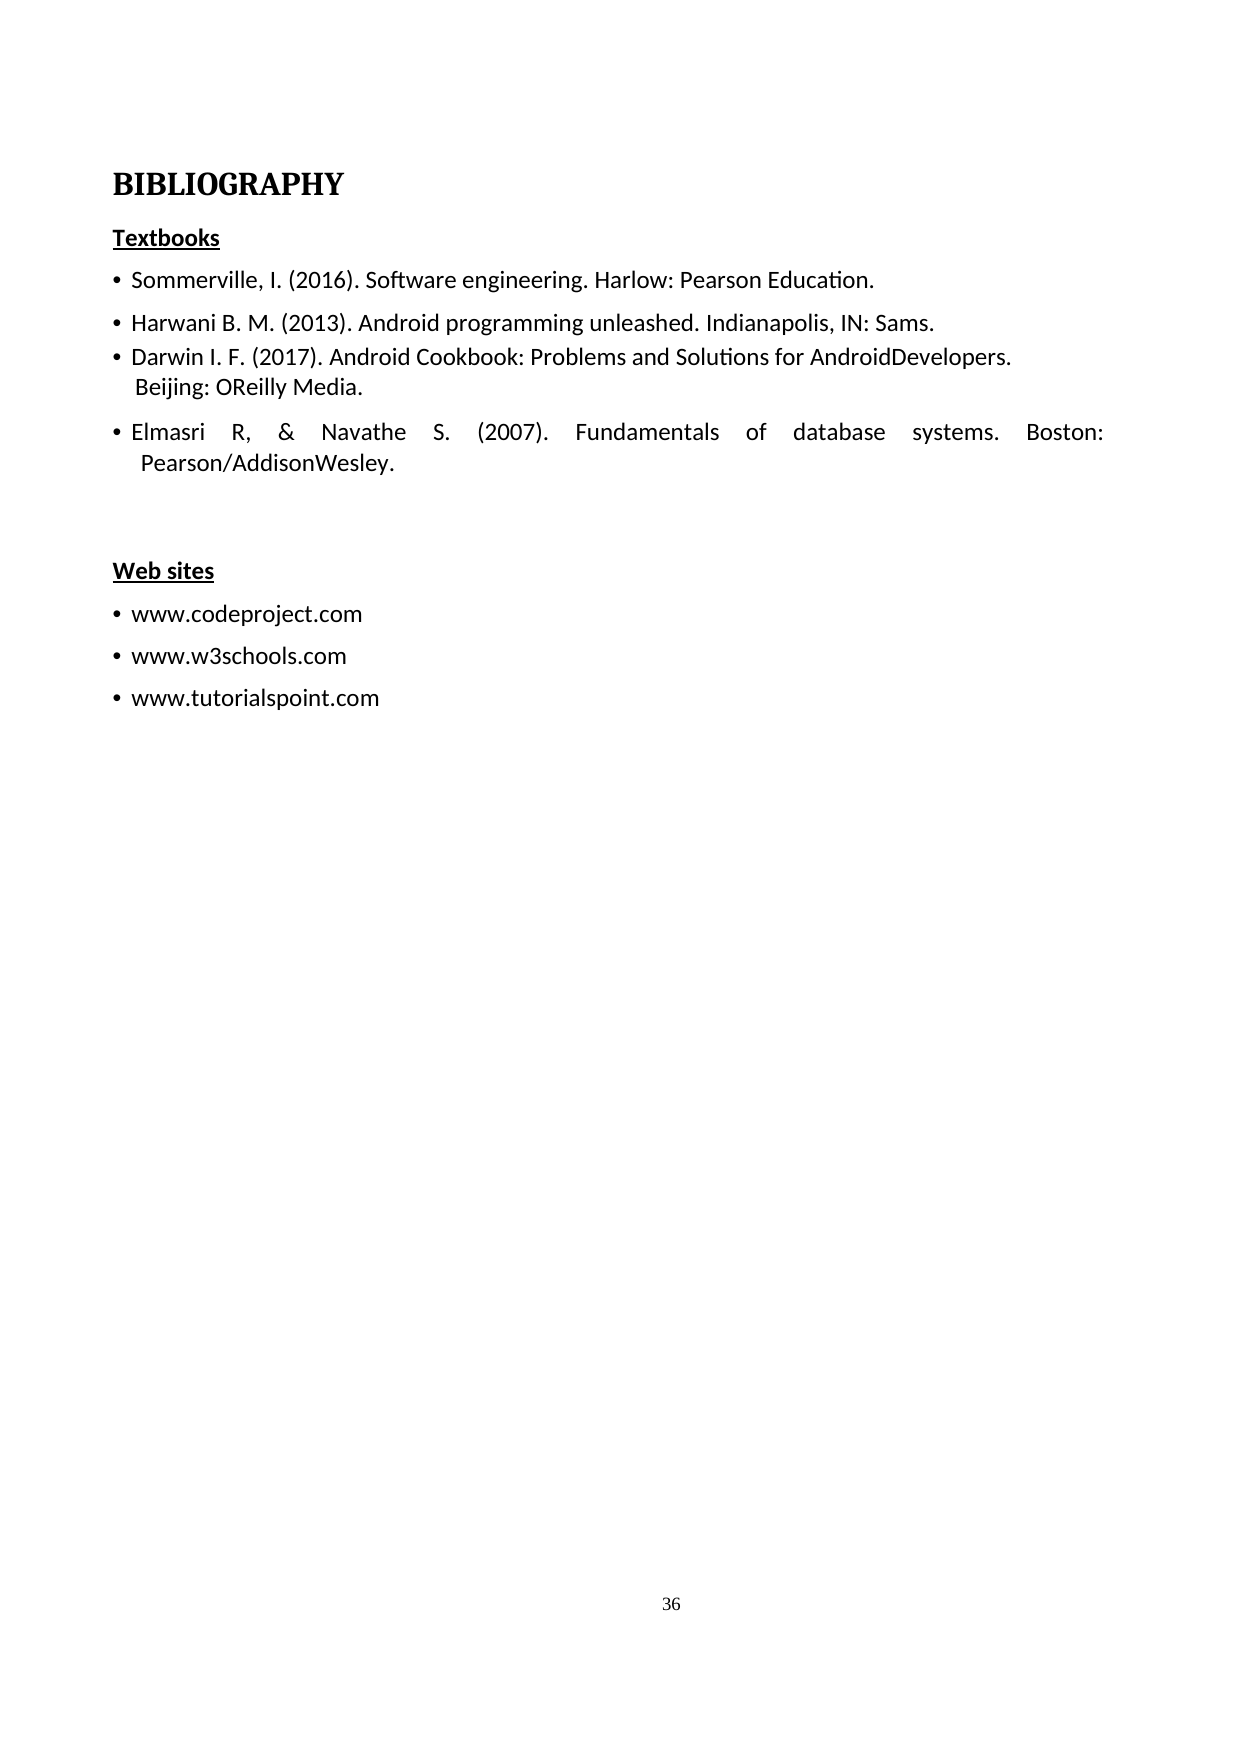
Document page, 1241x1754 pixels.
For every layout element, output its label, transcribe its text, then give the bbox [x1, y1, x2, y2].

text Web sites [112, 555, 1211, 586]
list www.tutorialspoint.com [112, 683, 1211, 713]
list Sommerville, I. (2016). Software engineering. Harlow: Pearson Education. [112, 265, 1106, 295]
text Beijing: OReilly Media. [112, 372, 1106, 402]
list www.w3schools.com [112, 640, 1211, 671]
text Textbooks [112, 222, 1106, 253]
list Harwani B. M. (2013). Android programming unleashed. Indianapolis, IN: Sams. [112, 307, 1106, 338]
list Darwin I. F. (2017). Android Cookbook: Problems and Solutions for AndroidDevelopers. [112, 341, 1106, 372]
subtitle BIBLIOGRAPHY [112, 166, 1106, 204]
list www.codeproject.com [112, 598, 1211, 628]
list Elmasri R, & Navathe S. (2007). Fundamentals of database systems. Boston: Pearson/AddisonWesley. [112, 416, 1106, 477]
